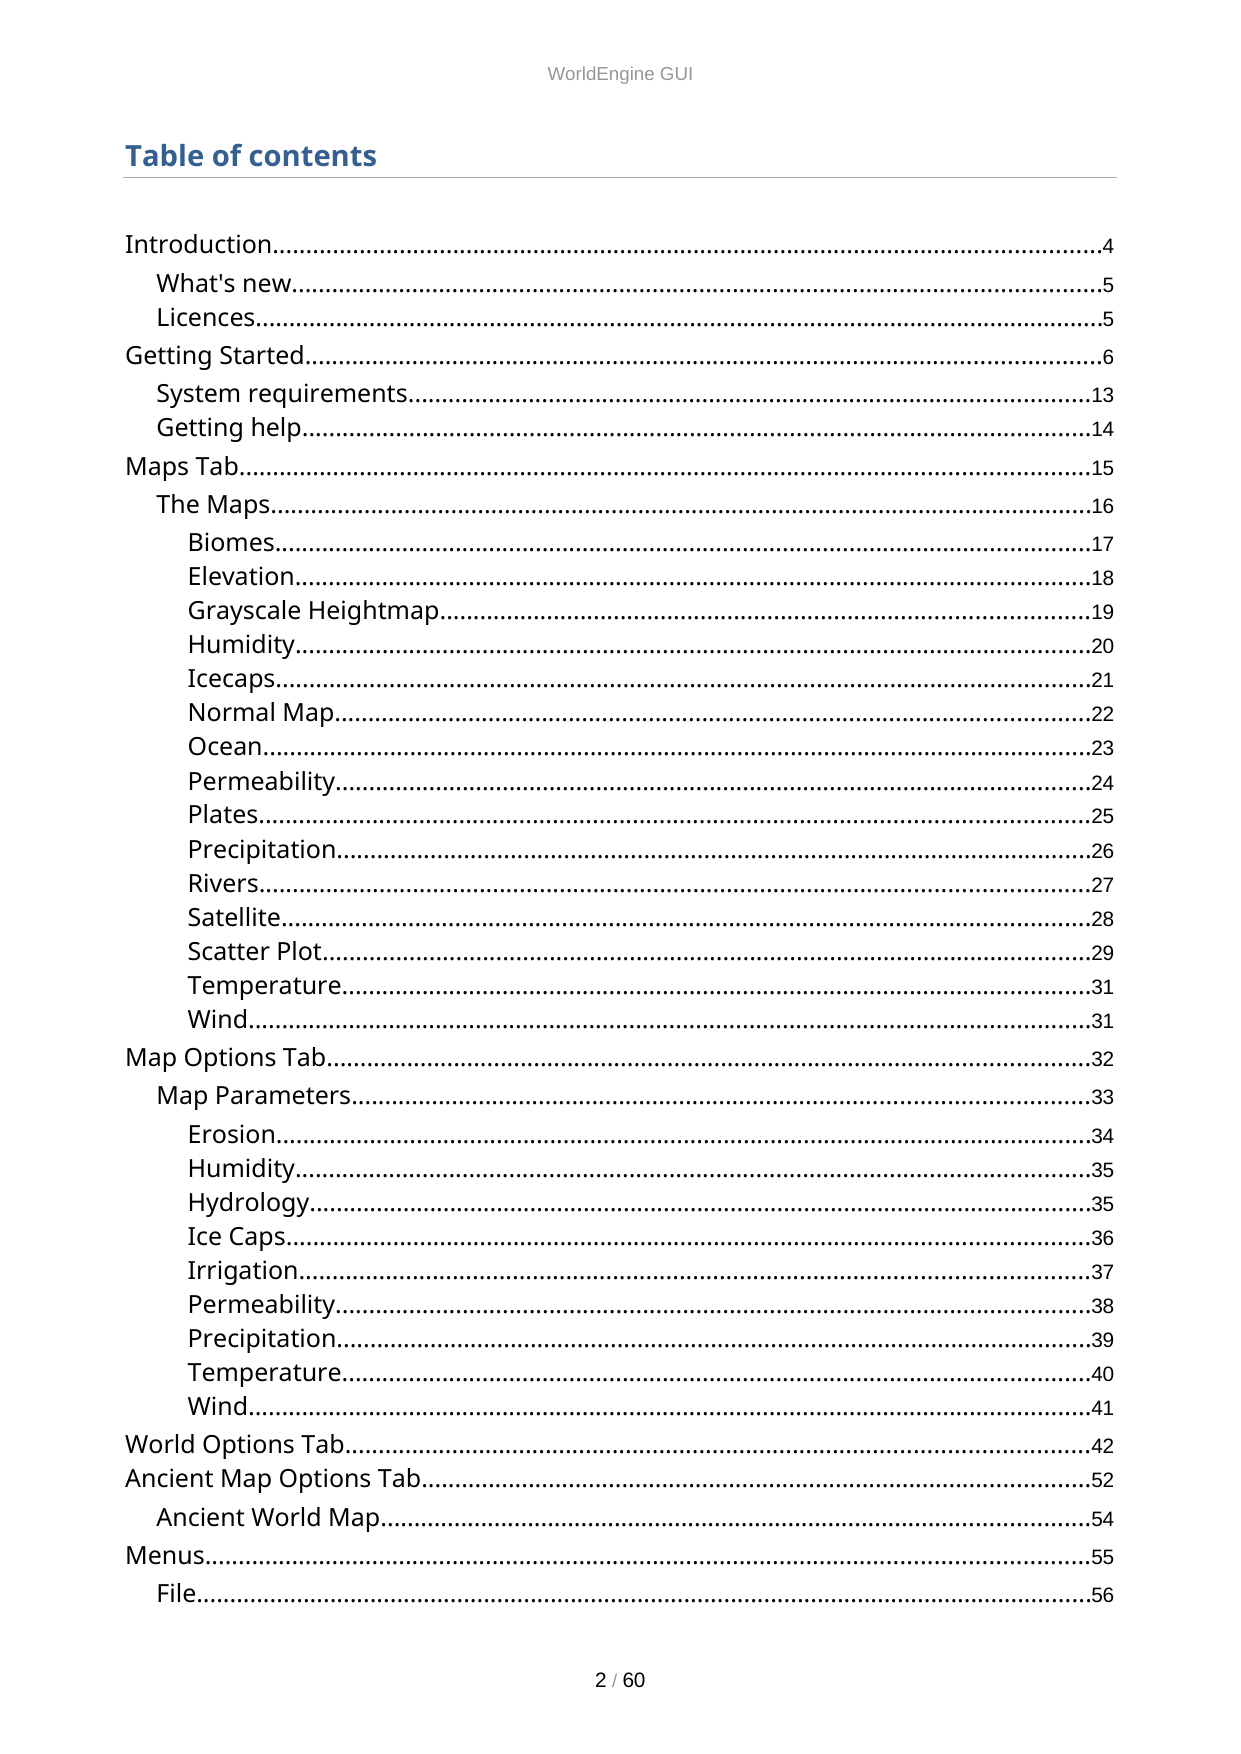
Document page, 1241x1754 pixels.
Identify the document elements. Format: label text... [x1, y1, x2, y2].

text Scatter Plot 70 [185, 933, 1117, 967]
text Satellite 67 [185, 899, 1117, 933]
text What's new 7 [154, 263, 1117, 299]
text Precipitation 61 [185, 831, 1117, 865]
text Wind 109 [185, 1389, 1117, 1425]
text Normal Map 49 [185, 695, 1117, 729]
text Plates 58 [185, 797, 1117, 831]
text Licences 10 [154, 299, 1117, 336]
text Map Parameters 82 [154, 1076, 1117, 1114]
text Hydrology 91 [185, 1184, 1117, 1218]
text Humidity 43 [185, 627, 1117, 661]
text Rivers 64 [185, 865, 1117, 899]
text Map Options Tab 79 [123, 1038, 1117, 1076]
text Table of contents [123, 133, 1117, 177]
text Ancient Map Options Tab 122 [123, 1461, 1117, 1497]
text Grayscale Heightmap 40 [185, 593, 1117, 627]
text Temperature 73 [185, 967, 1117, 1002]
text Maps Tab 28 [123, 446, 1117, 484]
text Precipitation 103 [185, 1321, 1117, 1355]
text Menus 129 [123, 1535, 1117, 1574]
text World Options Tab 112 [123, 1425, 1117, 1461]
text Ice Caps 94 [185, 1218, 1117, 1252]
text The Maps 31 [154, 484, 1117, 523]
text Biomes 34 [185, 523, 1117, 559]
text Ocean 52 [185, 729, 1117, 763]
text Humidity 88 [185, 1150, 1117, 1184]
text Temperature 106 [185, 1355, 1117, 1389]
text Wind 76 [185, 1002, 1117, 1038]
text Introduction 3 [123, 225, 1117, 263]
text Ancient World Map 126 [154, 1497, 1117, 1535]
text Erosion 85 [185, 1114, 1117, 1150]
text Permeability 55 [185, 763, 1117, 797]
text Permeability 100 [185, 1287, 1117, 1321]
text Elevation 37 [185, 559, 1117, 593]
text Irrigation 97 [185, 1252, 1117, 1287]
text System requirements 22 [154, 374, 1117, 410]
text Getting Started 13 [123, 336, 1117, 374]
text File 132 [154, 1574, 1117, 1612]
text Icecaps 46 [185, 661, 1117, 695]
text Getting help 25 [154, 410, 1117, 446]
